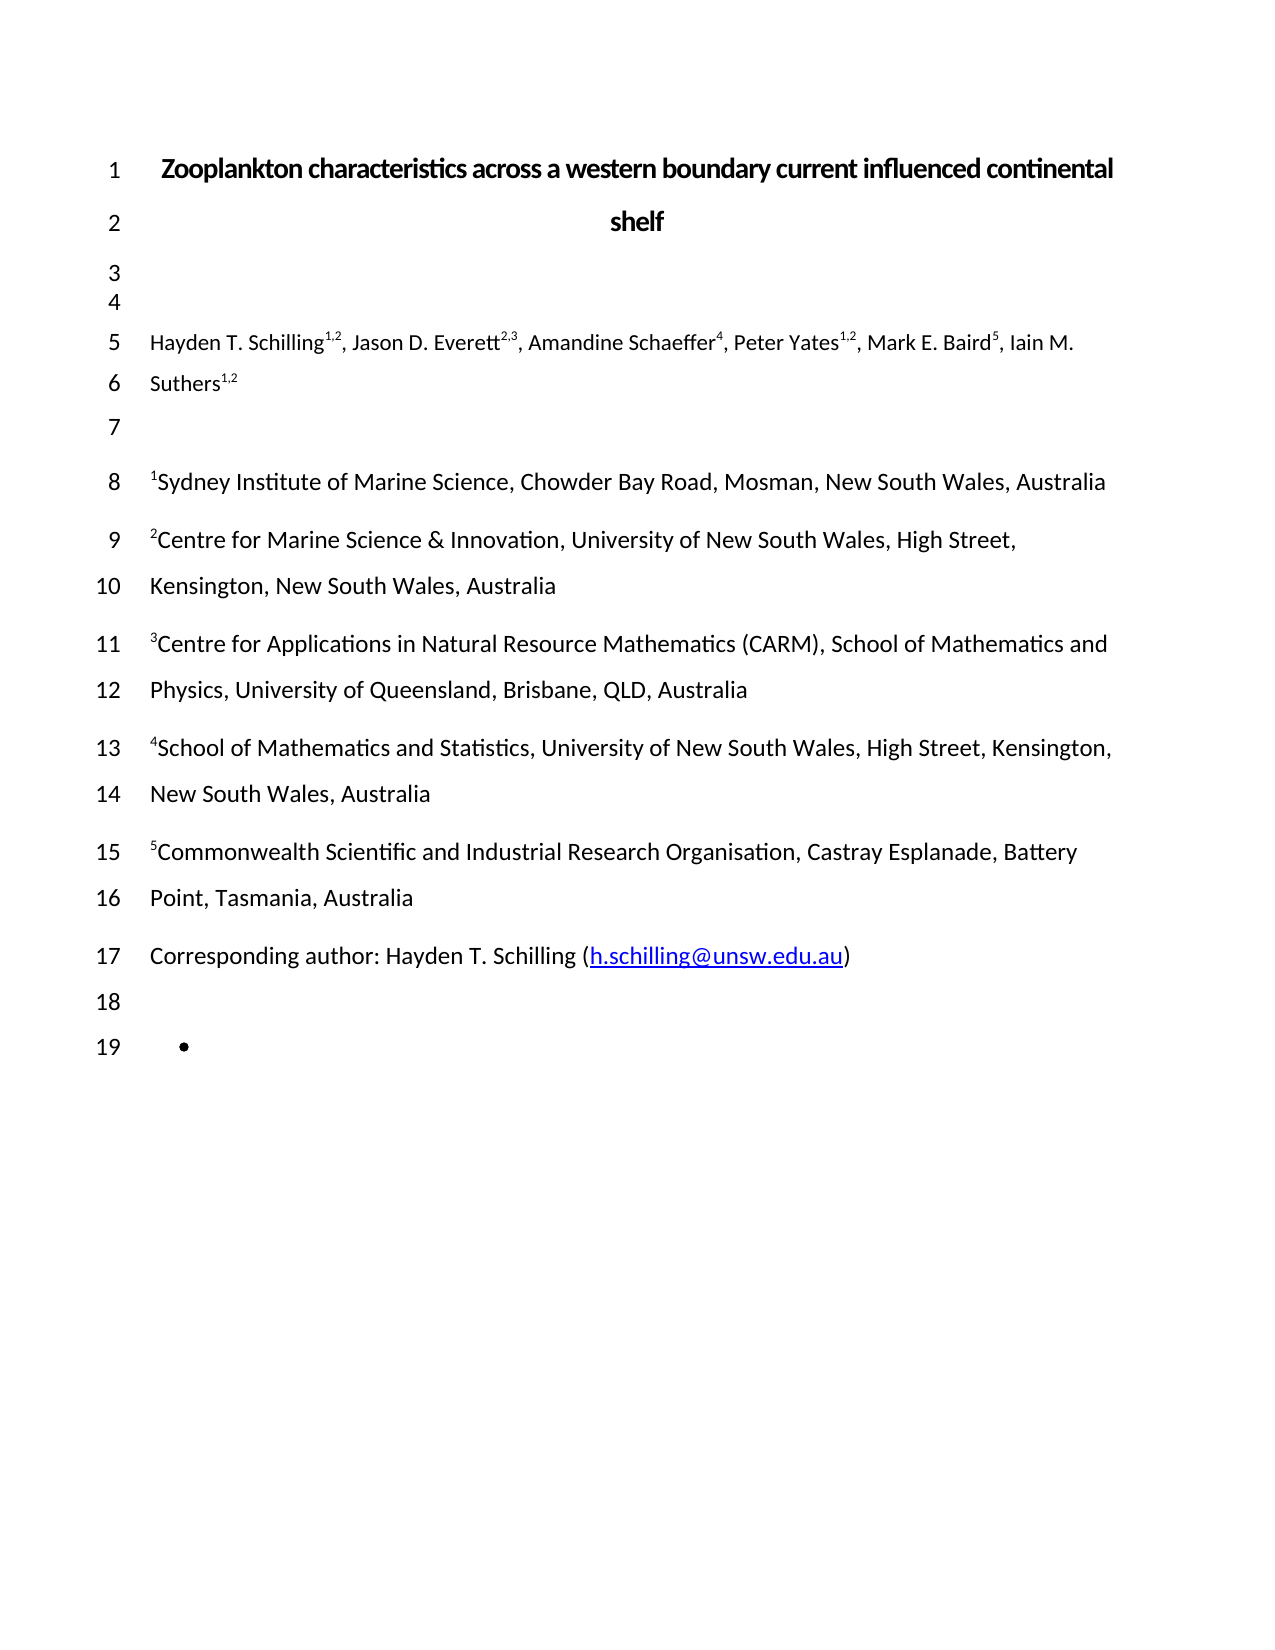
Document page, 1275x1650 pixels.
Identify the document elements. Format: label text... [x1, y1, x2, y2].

text Corresponding author: Hayden T. Schilling (h.schilling@unsw.edu.au) [150, 940, 1125, 971]
text 3Centre for Applications in Natural Resource Mathematics (CARM), School of Mathematics and Physics, University of Queensland, Brisbane, QLD, Australia [150, 628, 1125, 704]
text Hayden T. Schilling1,2, Jason D. Everett2,3, Amandine Schaeffer4, Peter Yates1,2, Mark E. Baird5, Iain M. Suthers1,2 [150, 328, 1125, 398]
text 2Centre for Marine Science & Innovation, University of New South Wales, High Street, Kensington, New South Wales, Australia [150, 524, 1125, 601]
title Zooplankton characteristics across a western boundary current influenced continental shelf [150, 150, 1125, 239]
text 1Sydney Institute of Marine Science, Chowder Bay Road, Mosman, New South Wales, Australia [150, 466, 1125, 497]
text 5Commonwealth Scientific and Industrial Research Organisation, Castray Esplanade, Battery Point, Tasmania, Australia [150, 836, 1125, 912]
text 4School of Mathematics and Statistics, University of New South Wales, High Street, Kensington, New South Wales, Australia [150, 732, 1125, 808]
